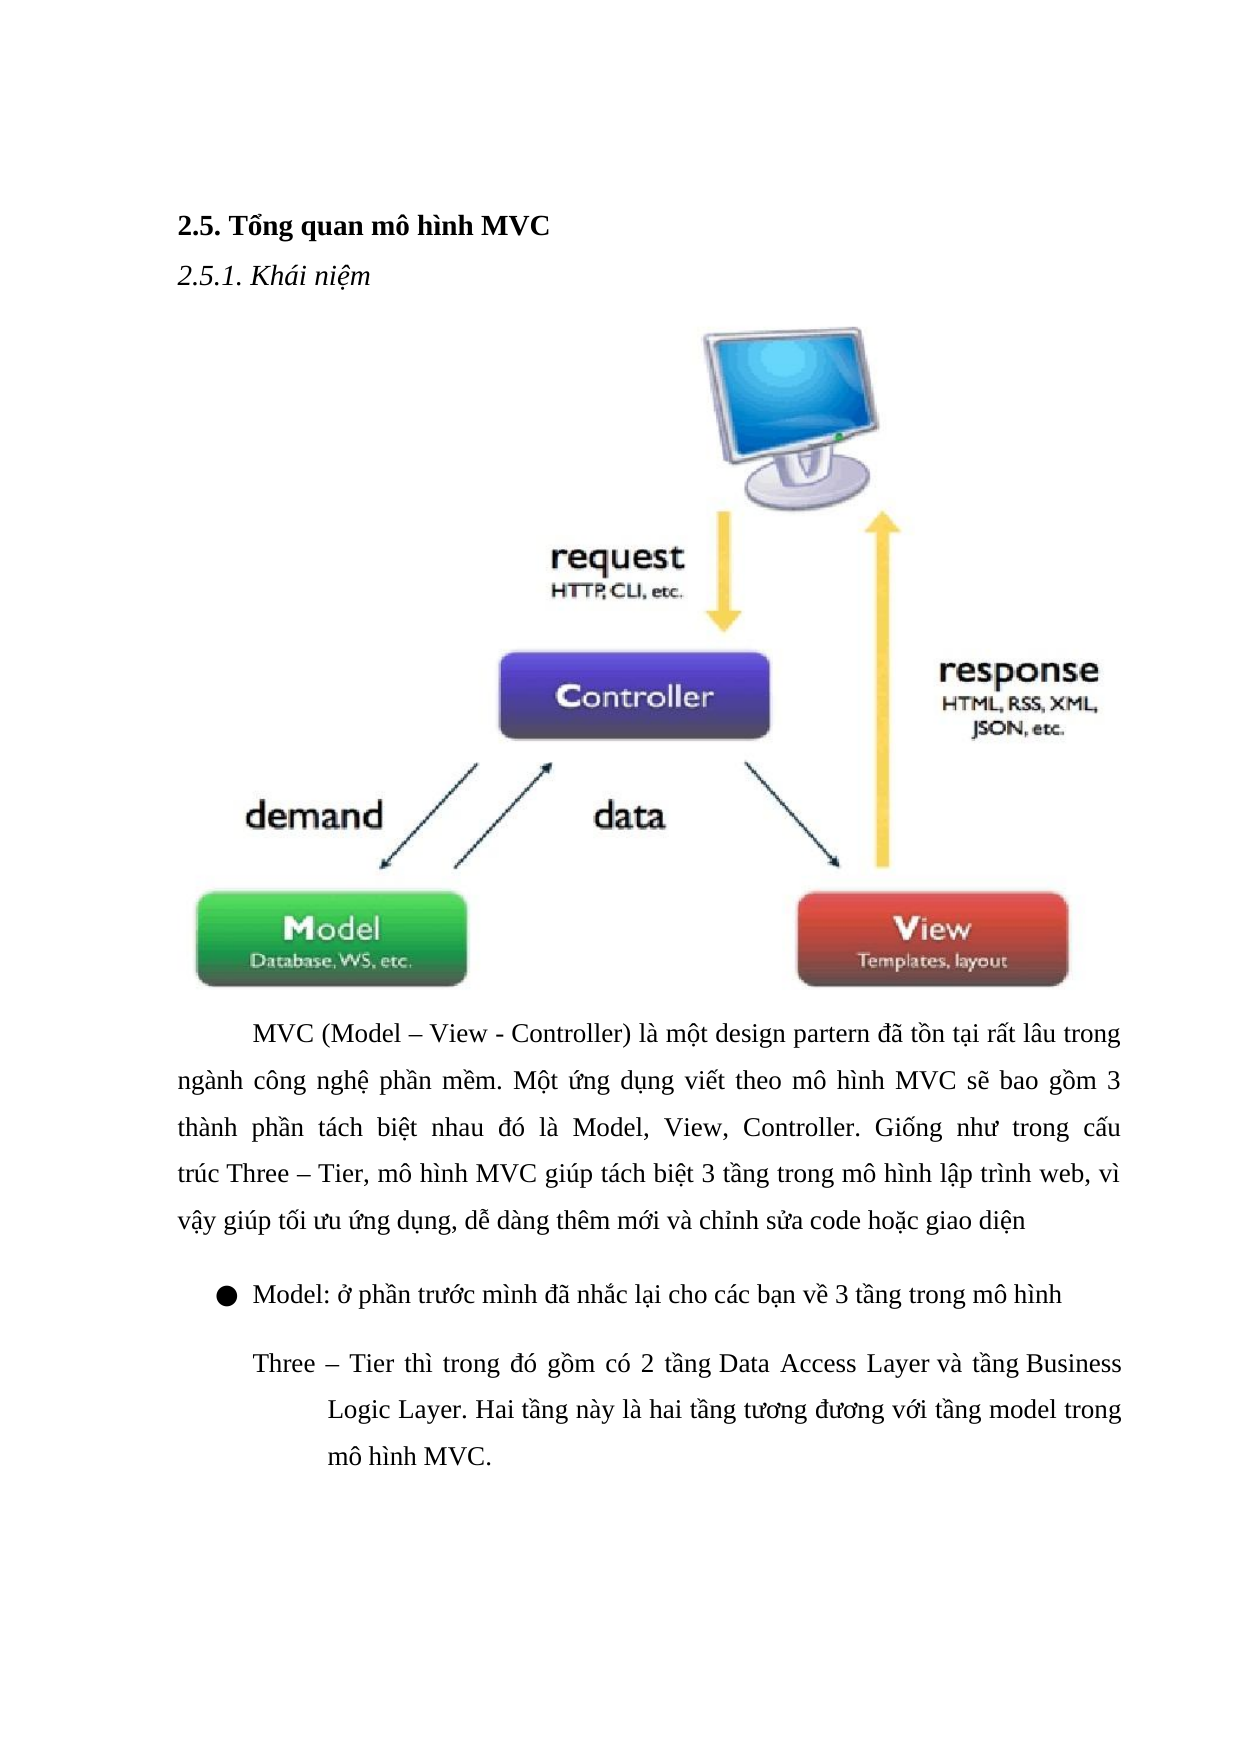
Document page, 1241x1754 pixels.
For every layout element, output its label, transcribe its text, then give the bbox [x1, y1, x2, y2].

text Three – Tier thì trong đó gồm có 2 tầng Data Access Layer và tầng Business Logic Layer. Hai tầng này là hai tầng tương đương với tầng model trong mô hình MVC. [252, 1347, 1122, 1471]
subtitle 2.5.1. Khái niệm [177, 258, 1122, 292]
list Model: ở phần trước mình đã nhắc lại cho các bạn về 3 tầng trong mô hình [215, 1263, 1122, 1319]
subtitle 2.5. Tổng quan mô hình MVC [177, 208, 1122, 242]
text MVC (Model – View - Controller) là một design partern đã tồn tại rất lâu trong ngành công nghệ phần mềm. Một ứng dụng viết theo mô hình MVC sẽ bao gồm 3 thành phần tách biệt nhau đó là Model, View, Controller. Giống như trong cấu trúc Three – Tier, mô hình MVC giúp tách biệt 3 tầng trong mô hình lập trình web, vì vậy giúp tối ưu ứng dụng, dễ dàng thêm mới và chỉnh sửa code hoặc giao diện [177, 1018, 1122, 1235]
picture [177, 308, 1123, 1018]
